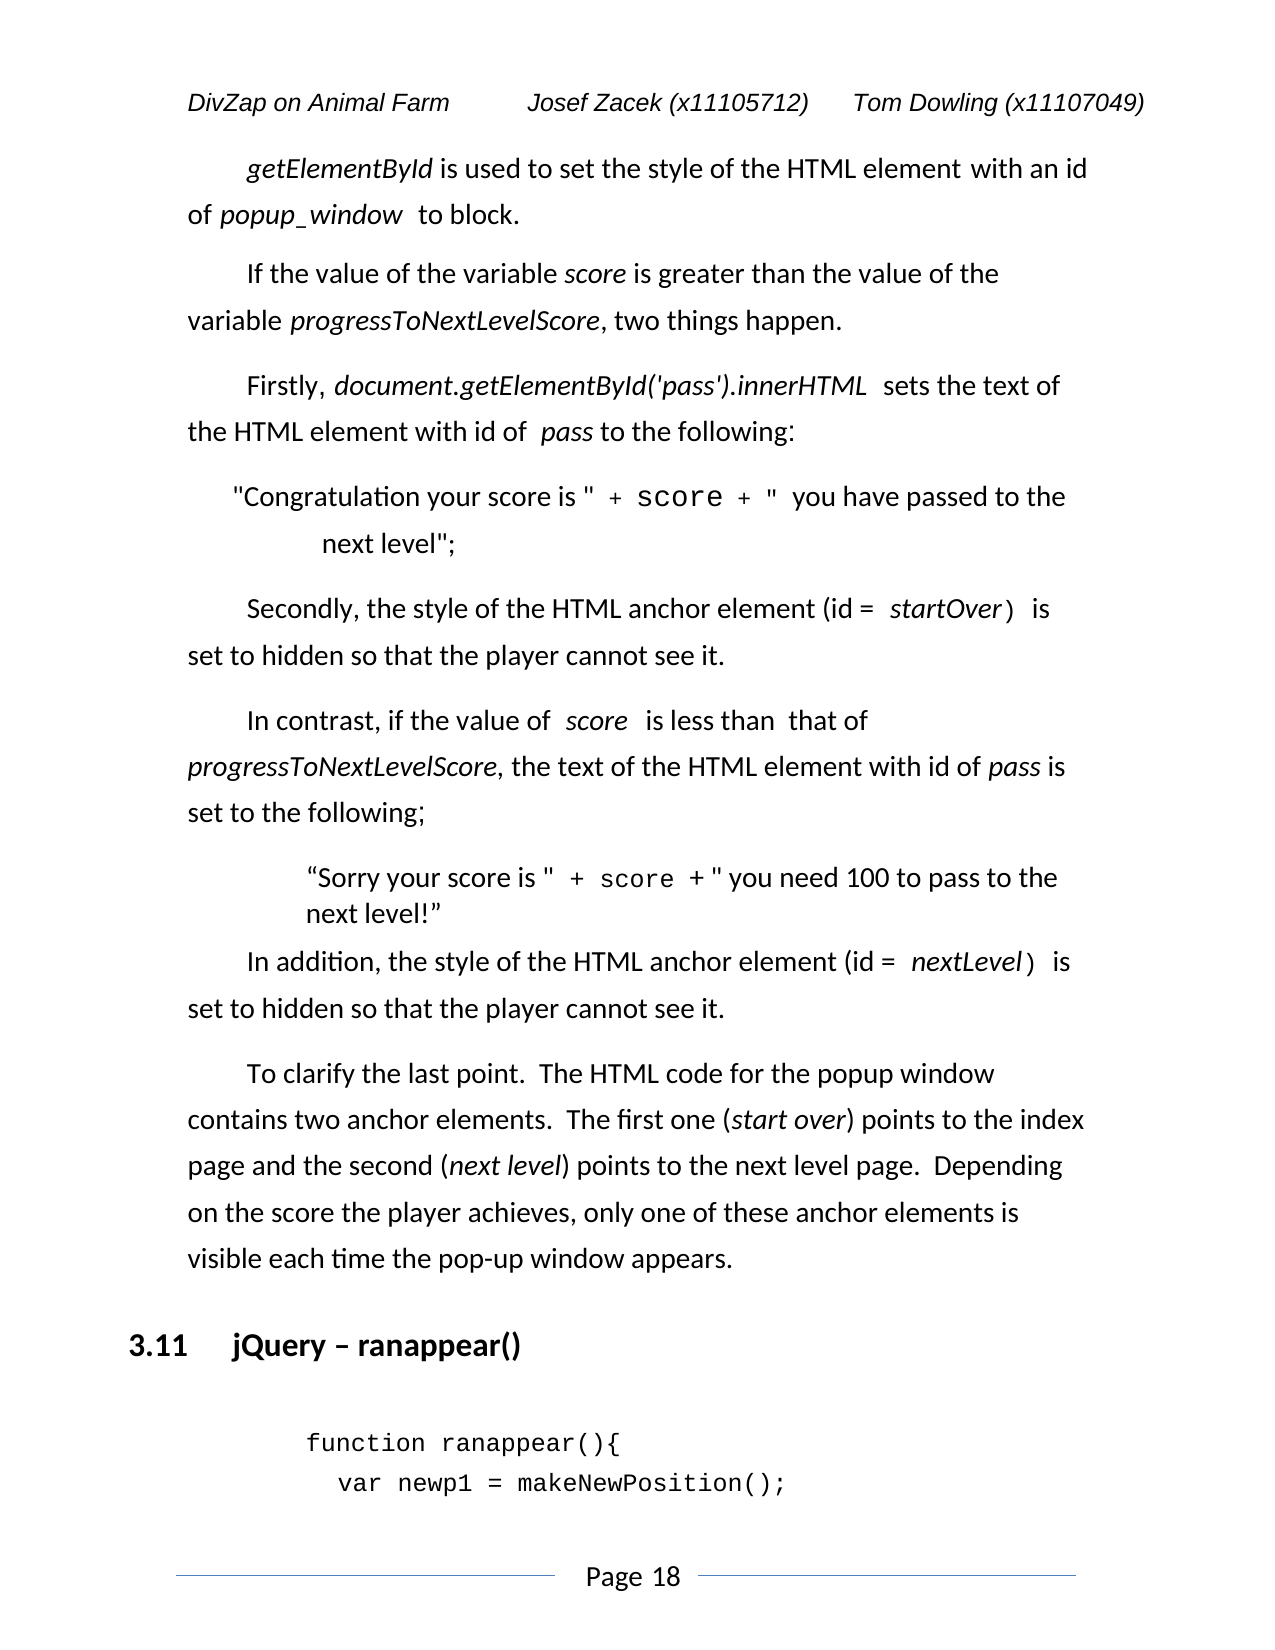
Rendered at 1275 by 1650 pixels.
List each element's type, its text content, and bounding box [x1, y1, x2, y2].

text Secondly, the style of the HTML anchor element (id = startOver) is set to hidden so that the player cannot see it. [187, 591, 1087, 673]
text In contrast, if the value of score is less than that of progressToNextLevelScore, the text of the HTML element with id of pass is set to the following; [187, 702, 1087, 830]
text function ranappear(){ [306, 1430, 1087, 1458]
text “Sorry your score is " + score + " you need 100 to pass to the next level!” [306, 859, 1087, 931]
text If the value of the variable score is greater than the value of the variable progressToNextLevelScore, two things happen. [187, 255, 1087, 337]
text getElementById is used to set the style of the HTML element with an id of popup_window to block. [187, 150, 1087, 232]
list "Congratulation your score is " + score + " you have passed to the next level"; [232, 478, 1087, 561]
text To clarify the last point. The HTML code for the popup window contains two anchor elements. The first one (start over) points to the index page and the second (next level) points to the next level page. Depending on the score the player achieves, only one of these anchor elements is visible each time the pop-up window appears. [187, 1055, 1087, 1276]
text Firstly, document.getElementById('pass').innerHTML sets the text of the HTML element with id of pass to the following: [187, 367, 1087, 448]
text var newp1 = makeNewPosition(); [306, 1471, 1087, 1499]
subtitle jQuery – ranappear() [128, 1324, 1087, 1364]
text In addition, the style of the HTML anchor element (id = nextLevel) is set to hidden so that the player cannot see it. [187, 943, 1087, 1026]
